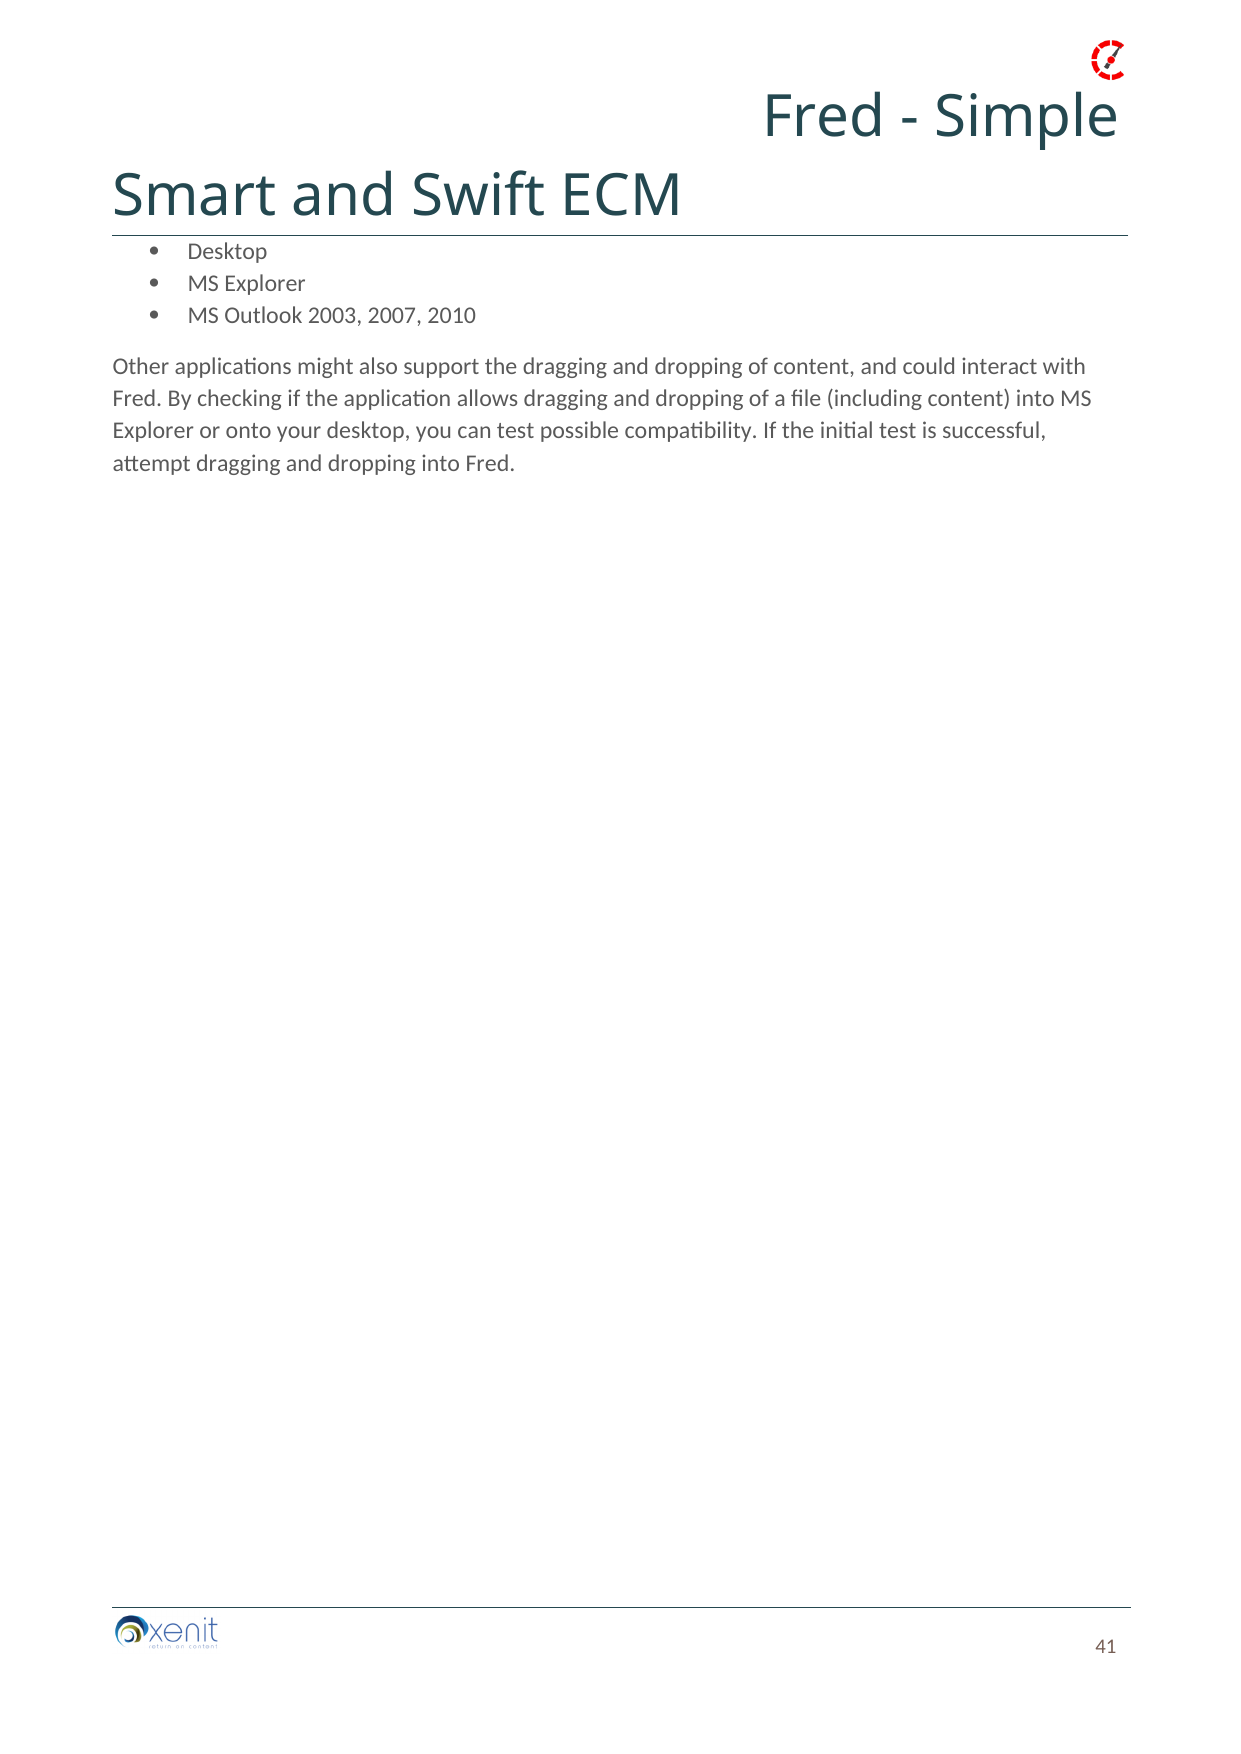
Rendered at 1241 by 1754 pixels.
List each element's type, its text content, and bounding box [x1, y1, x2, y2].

list Desktop [150, 236, 1128, 265]
picture [112, 1610, 222, 1654]
list MS Outlook 2003, 2007, 2010 [150, 300, 1128, 329]
text Other applications might also support the dragging and dropping of content, and could interact with Fred. By checking if the application allows dragging and dropping of a file (including content) into MS Explorer or onto your desktop, you can test possible compatibility. If the initial test is successful, attempt dragging and dropping into Fred. [112, 351, 1128, 477]
picture [1087, 37, 1130, 83]
list MS Explorer [150, 268, 1128, 297]
